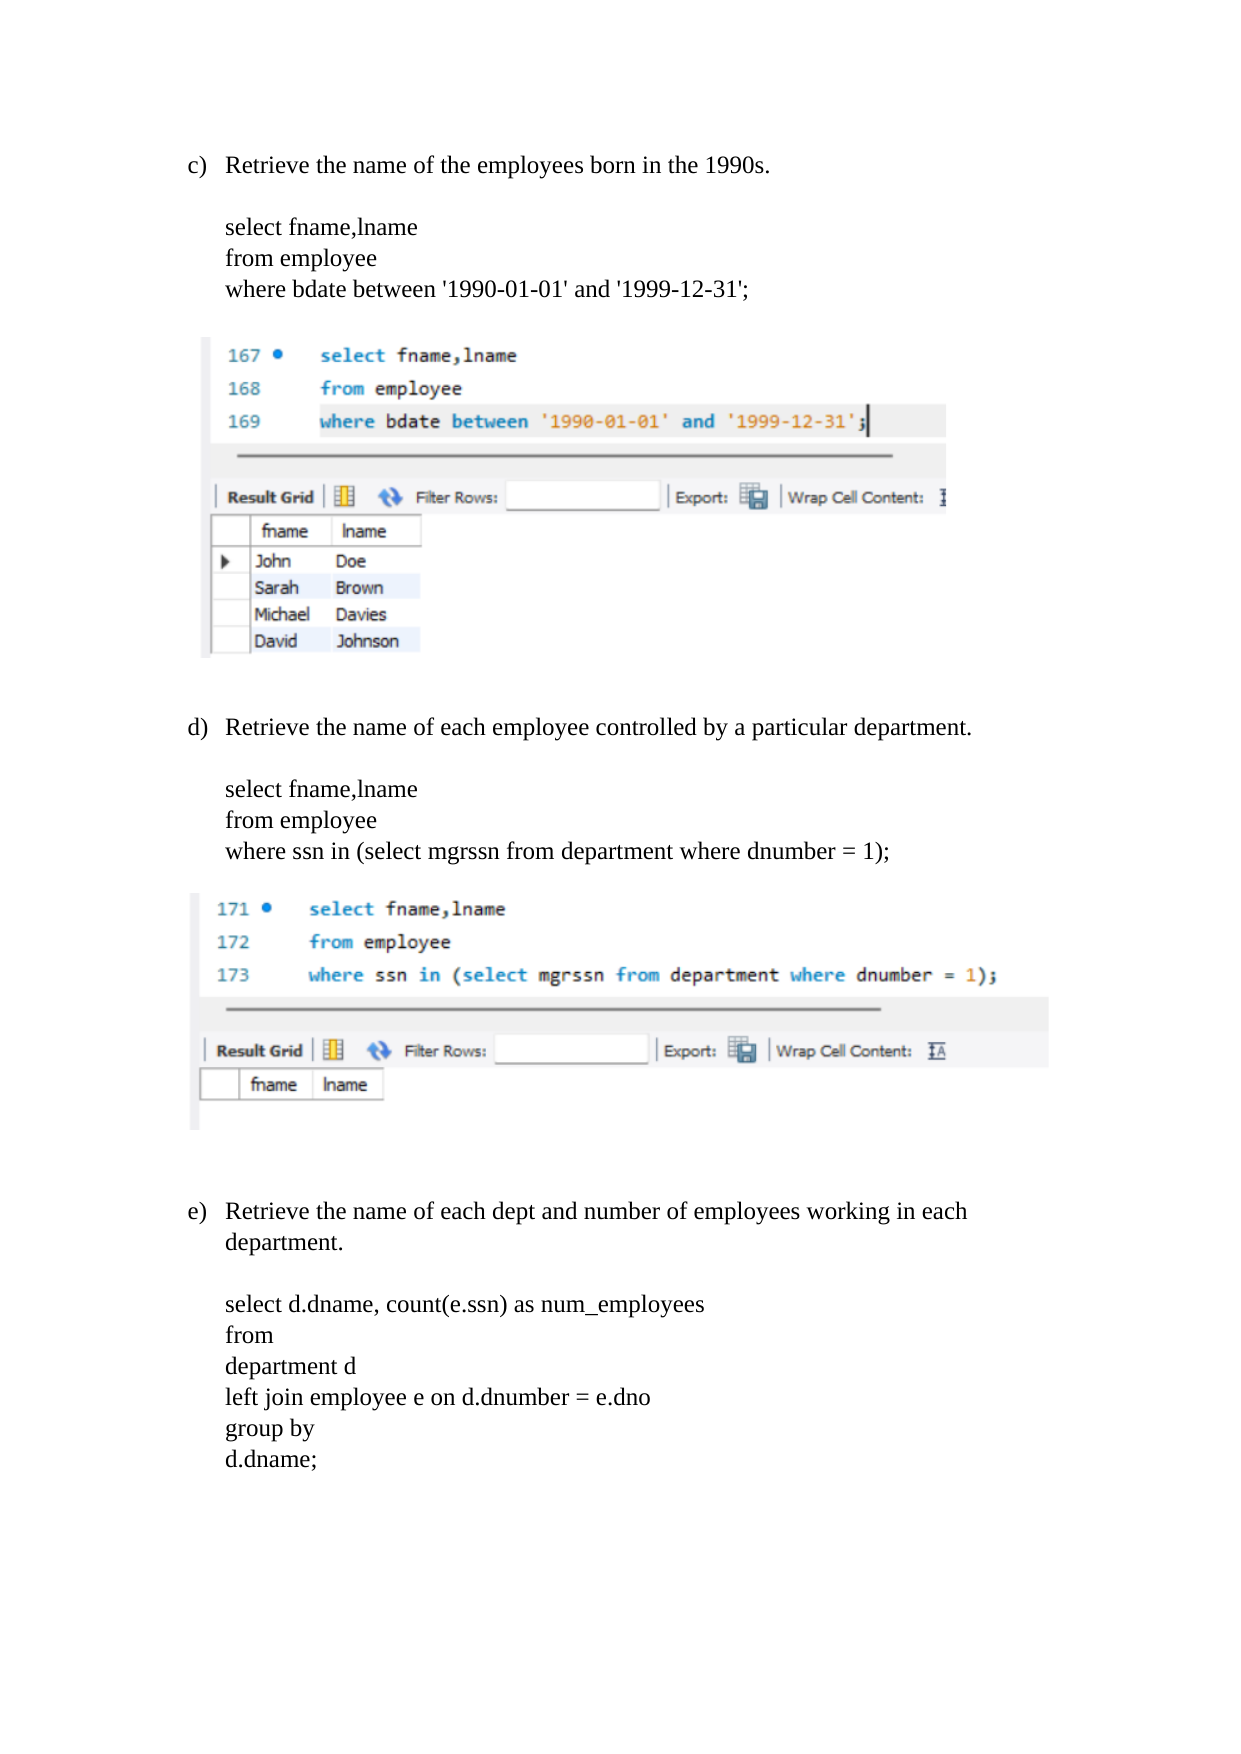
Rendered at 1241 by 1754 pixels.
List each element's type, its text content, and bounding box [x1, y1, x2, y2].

list from [225, 1320, 1090, 1349]
list group by [225, 1413, 1090, 1442]
list department d [225, 1351, 1090, 1380]
list from employee [225, 805, 1090, 834]
list left join employee e on d.dnumber = e.dno [225, 1382, 1090, 1411]
list Retrieve the name of the employees born in the 1990s. [187, 150, 1090, 179]
list from employee [225, 243, 1090, 272]
picture [182, 893, 1049, 1130]
list select fname,lname [225, 774, 1090, 803]
list where ssn in (select mgrssn from department where dnumber = 1); [225, 836, 1090, 865]
list where bdate between '1990-01-01' and '1999-12-31'; [225, 274, 1090, 303]
list select fname,lname [225, 212, 1090, 241]
list d.dname; [225, 1444, 1090, 1473]
list select d.dname, count(e.ssn) as num_employees [225, 1289, 1090, 1318]
picture [193, 337, 947, 658]
list Retrieve the name of each dept and number of employees working in each department. [187, 1196, 1090, 1256]
list Retrieve the name of each employee controlled by a particular department. [187, 712, 1090, 741]
